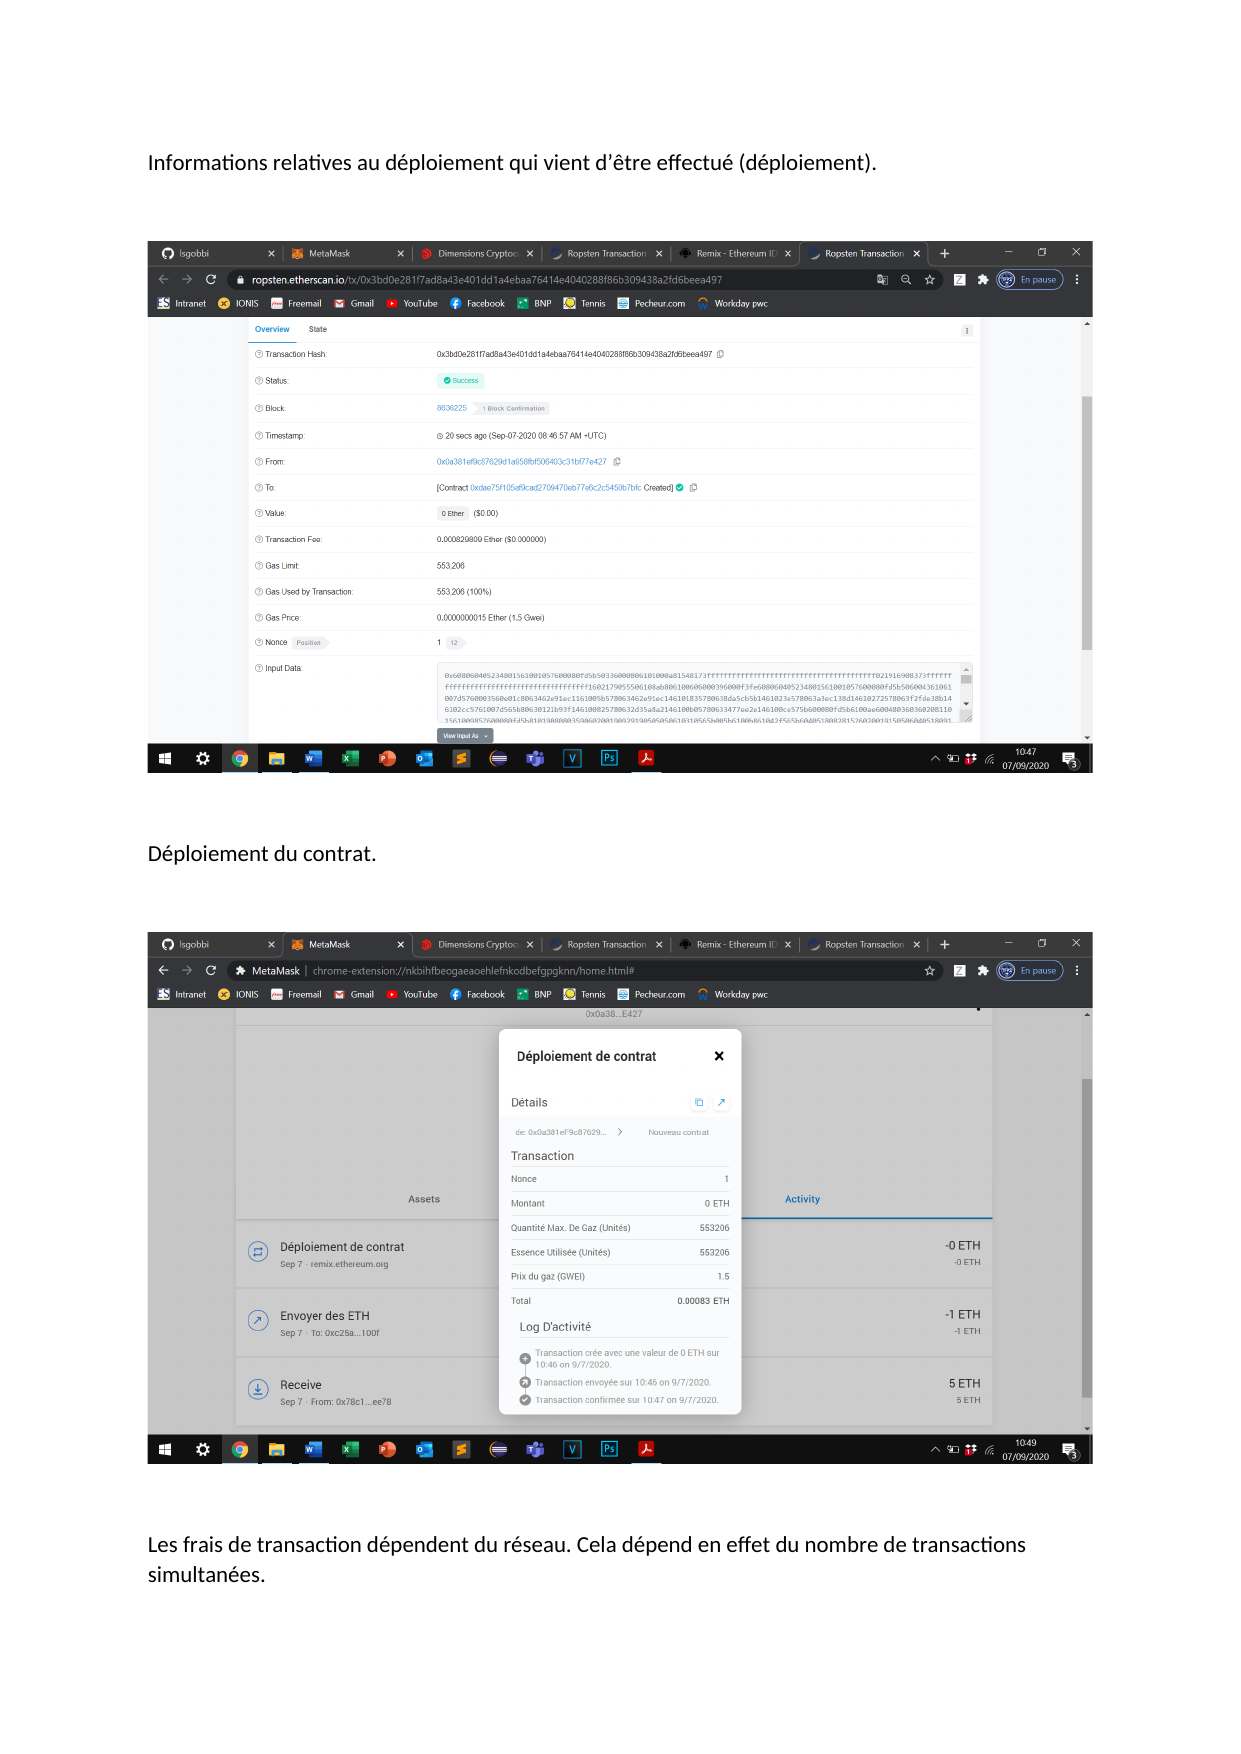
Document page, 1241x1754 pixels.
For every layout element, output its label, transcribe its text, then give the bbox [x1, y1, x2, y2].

text Les frais de transaction dépendent du réseau. Cela dépend en effet du nombre de transactions simultanées. [148, 1530, 1093, 1588]
text Déploiement du contrat. [148, 839, 1093, 867]
picture [147, 932, 1093, 1464]
text Informations relatives au déploiement qui vient d’être effectué (déploiement). [148, 148, 1093, 176]
picture [147, 241, 1093, 773]
